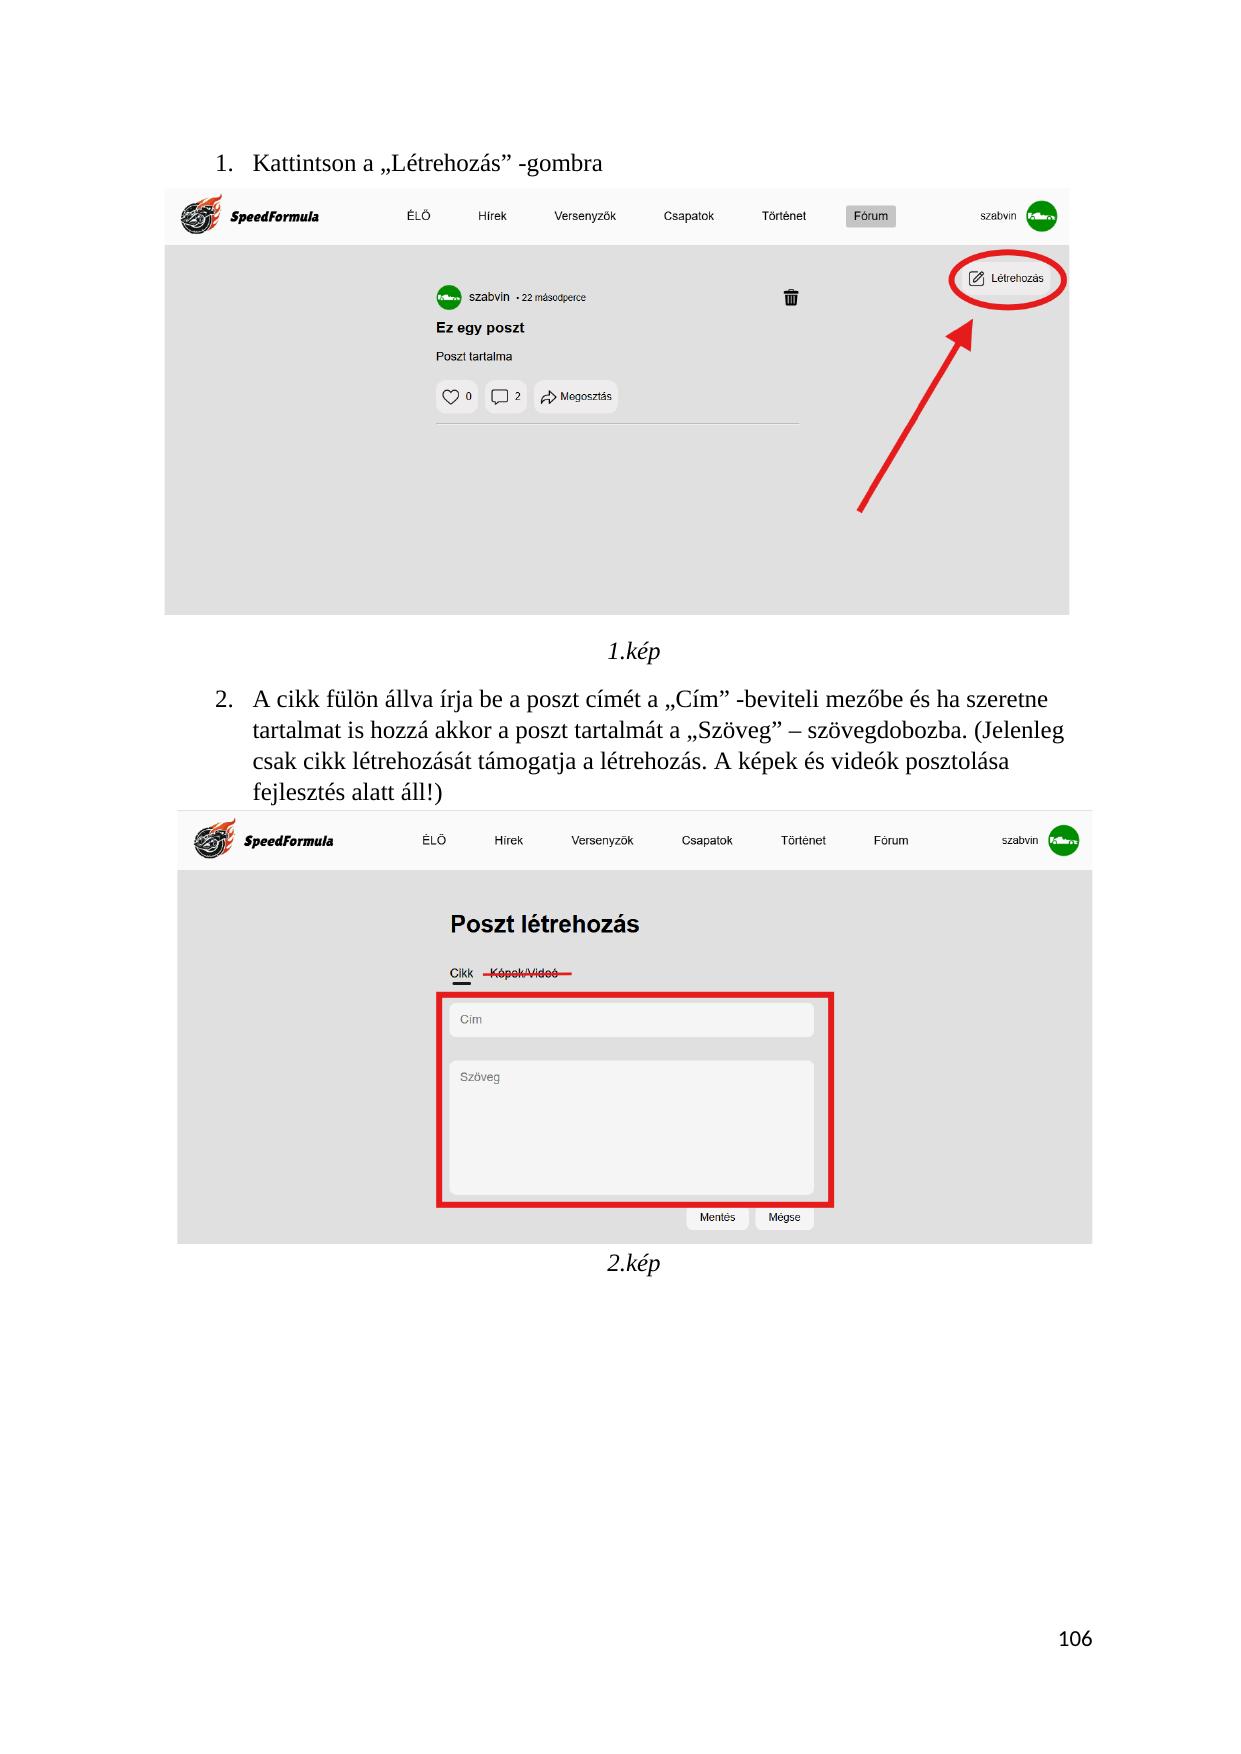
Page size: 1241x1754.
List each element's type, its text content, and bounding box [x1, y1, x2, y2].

picture [164, 188, 1070, 615]
text 2.kép [177, 1244, 1092, 1277]
list Kattintson a „Létrehozás” -gombra [215, 148, 1092, 176]
picture [177, 810, 1093, 1244]
list A cikk fülön állva írja be a poszt címét a „Cím” -beviteli mezőbe és ha szeretne tartalmat is hozzá akkor a poszt tartalmát a „Szöveg” – szövegdobozba. (Jelenleg csak cikk létrehozását támogatja a létrehozás. A képek és videók posztolása fejlesztés alatt áll!) [215, 684, 1092, 806]
